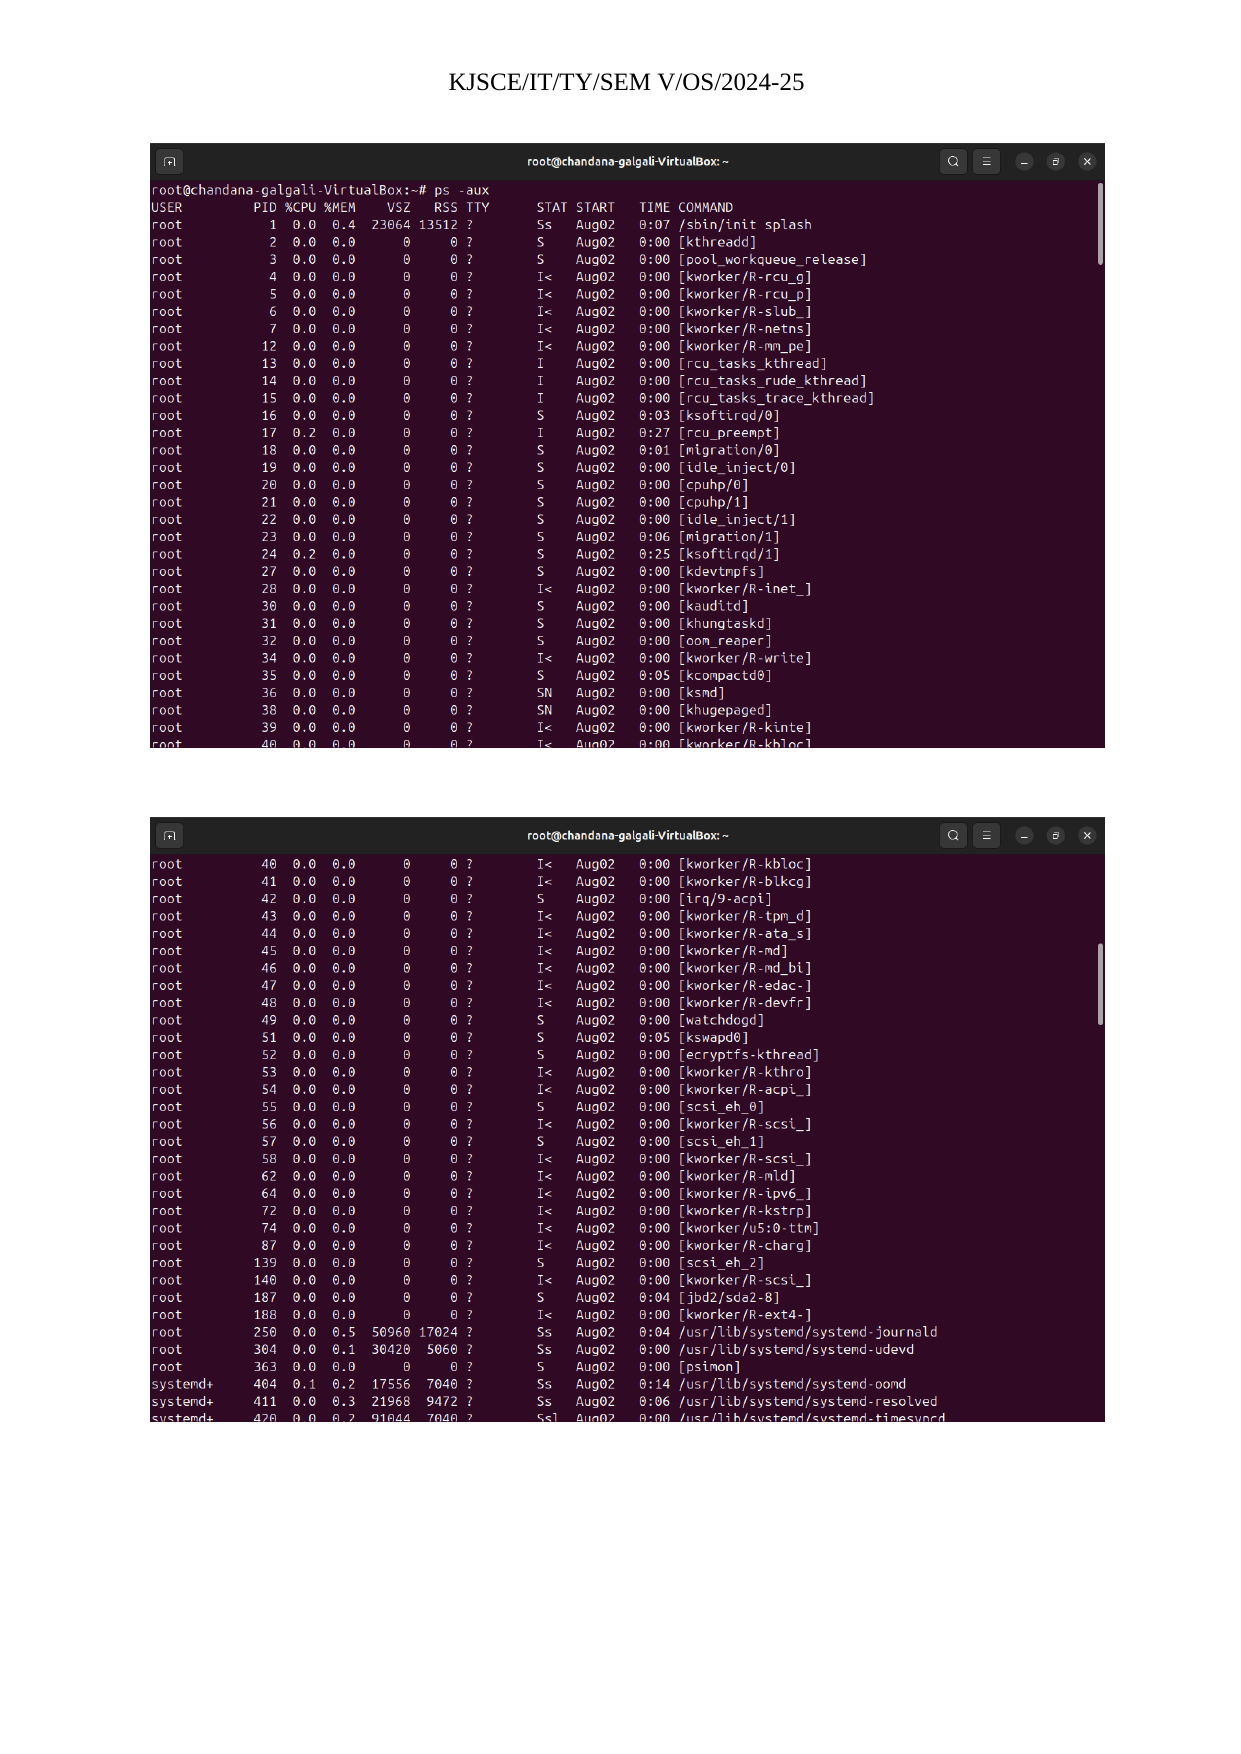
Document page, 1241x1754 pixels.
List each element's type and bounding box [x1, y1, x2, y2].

picture [150, 143, 1105, 748]
picture [150, 817, 1105, 1422]
